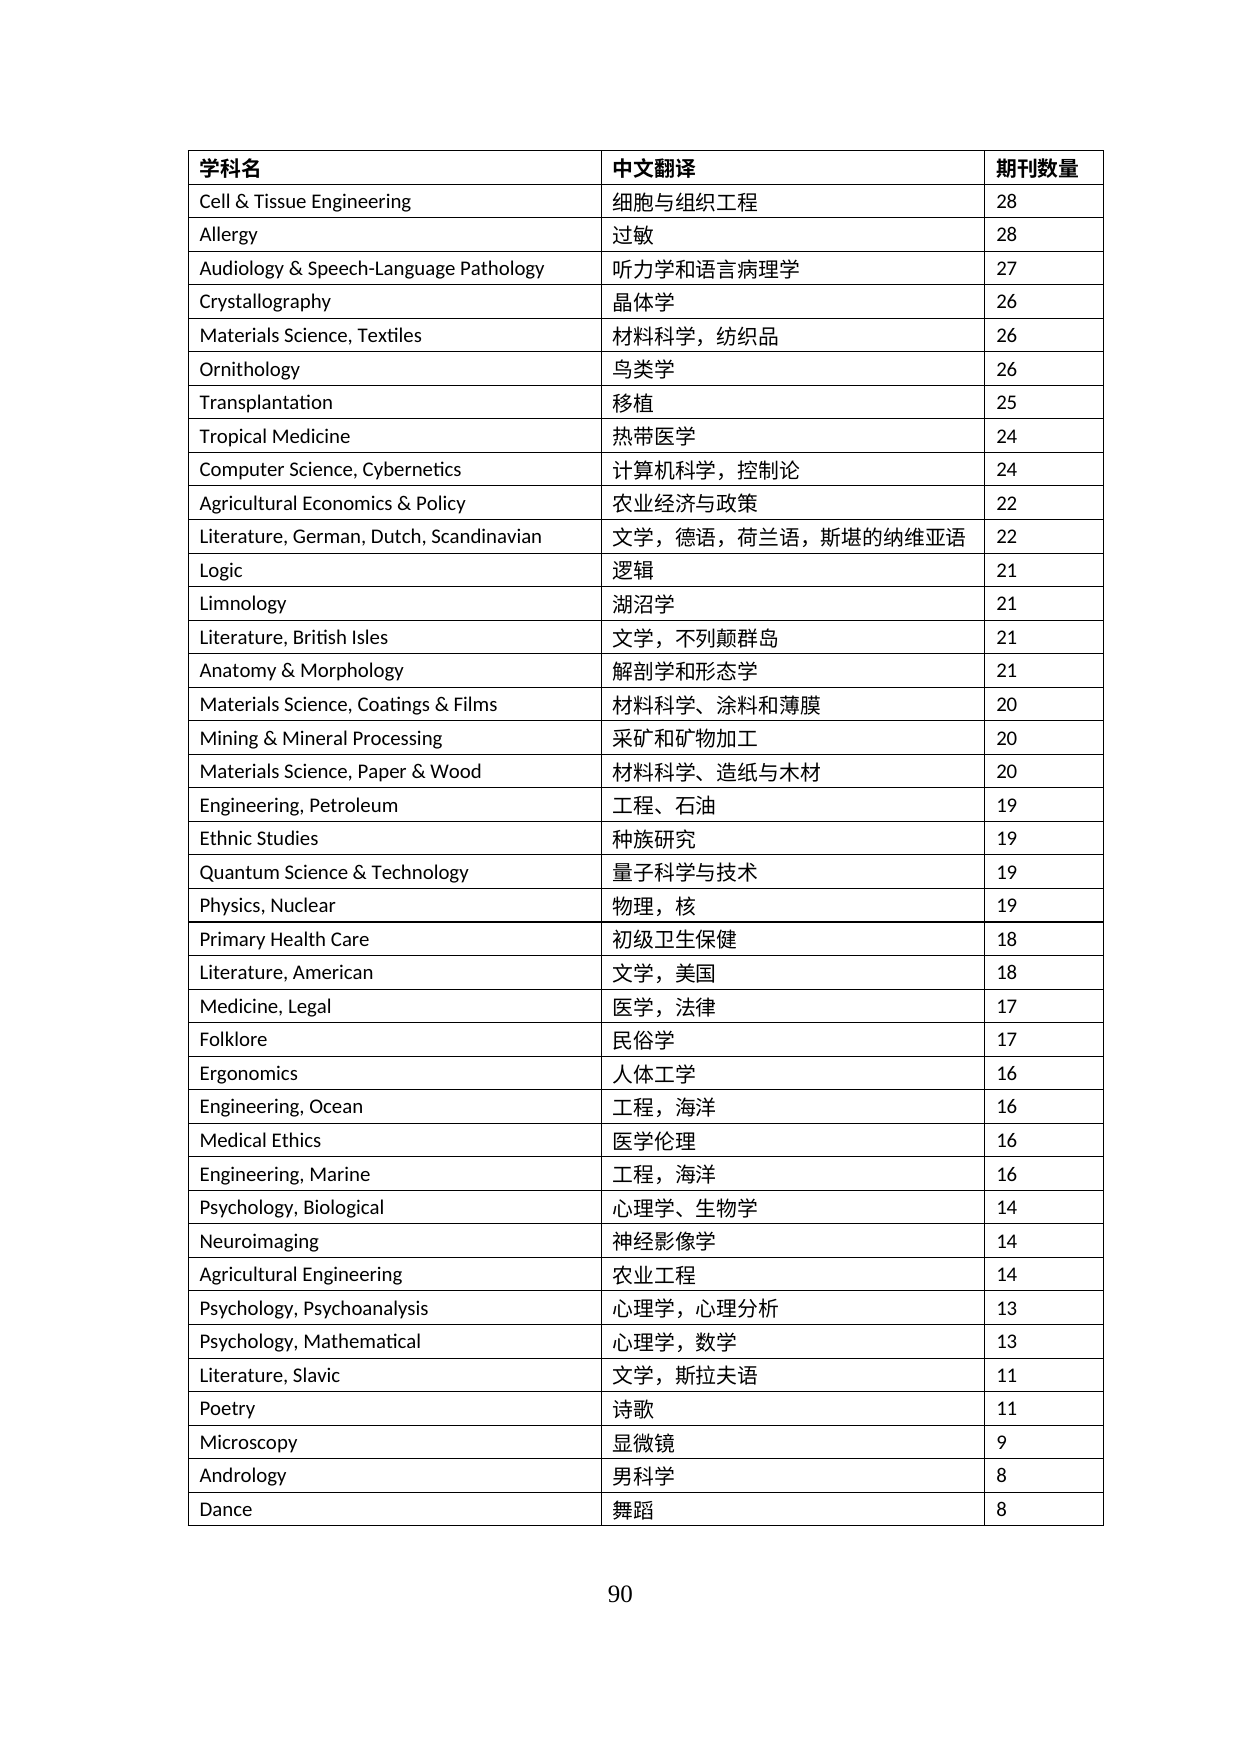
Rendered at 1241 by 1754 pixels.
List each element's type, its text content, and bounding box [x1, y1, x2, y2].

table_cell 28 [985, 218, 1103, 251]
table_cell Engineering, Marine [189, 1157, 601, 1190]
table_cell Microscopy [189, 1426, 601, 1458]
table_cell Psychology, Psychoanalysis [189, 1291, 601, 1324]
table_cell 心理学，数学 [602, 1325, 984, 1357]
table_cell 过敏 [602, 218, 984, 251]
table_cell 20 [985, 721, 1103, 754]
table_cell Anatomy & Morphology [189, 654, 601, 687]
table_cell 16 [985, 1090, 1103, 1123]
table_cell Psychology, Biological [189, 1191, 601, 1223]
table_cell Folklore [189, 1023, 601, 1056]
table_cell 医学，法律 [602, 990, 984, 1022]
table_cell 22 [985, 520, 1103, 552]
table_cell 人体工学 [602, 1057, 984, 1089]
table_cell Agricultural Economics & Policy [189, 486, 601, 519]
table_header 学科名 [189, 151, 601, 183]
table_cell Engineering, Petroleum [189, 788, 601, 821]
table_cell Computer Science, Cybernetics [189, 453, 601, 485]
table_cell Poetry [189, 1392, 601, 1424]
table_cell 16 [985, 1157, 1103, 1190]
table_cell 21 [985, 554, 1103, 586]
table_cell 21 [985, 654, 1103, 687]
table_cell 14 [985, 1191, 1103, 1223]
table_cell 21 [985, 587, 1103, 619]
table_cell Ergonomics [189, 1057, 601, 1089]
table_cell 26 [985, 319, 1103, 351]
table_cell Ethnic Studies [189, 822, 601, 854]
table_cell 显微镜 [602, 1426, 984, 1458]
table_cell 文学，斯拉夫语 [602, 1359, 984, 1391]
table_cell Literature, German, Dutch, Scandinavian [189, 520, 601, 552]
table_cell 19 [985, 788, 1103, 821]
table_cell Ornithology [189, 352, 601, 385]
table_cell 男科学 [602, 1459, 984, 1492]
table_cell 农业经济与政策 [602, 486, 984, 519]
table_cell 初级卫生保健 [602, 923, 984, 955]
table_cell Tropical Medicine [189, 419, 601, 452]
table_cell Allergy [189, 218, 601, 251]
table_cell Engineering, Ocean [189, 1090, 601, 1123]
table_cell 听力学和语言病理学 [602, 252, 984, 284]
table_cell 细胞与组织工程 [602, 185, 984, 217]
table_cell 20 [985, 755, 1103, 787]
table_cell 湖沼学 [602, 587, 984, 619]
table_cell 工程，海洋 [602, 1090, 984, 1123]
table_cell 16 [985, 1124, 1103, 1156]
table_cell 24 [985, 419, 1103, 452]
table_cell Literature, Slavic [189, 1359, 601, 1391]
table_cell 舞蹈 [602, 1493, 984, 1525]
table_cell 21 [985, 621, 1103, 653]
table_cell 文学，不列颠群岛 [602, 621, 984, 653]
table_cell 心理学、生物学 [602, 1191, 984, 1223]
table_cell 工程、石油 [602, 788, 984, 821]
table_cell 诗歌 [602, 1392, 984, 1424]
table_cell 文学，美国 [602, 956, 984, 988]
table_cell 25 [985, 386, 1103, 418]
table_cell 移植 [602, 386, 984, 418]
table_cell 11 [985, 1392, 1103, 1424]
table_cell 文学，德语，荷兰语，斯堪的纳维亚语 [602, 520, 984, 552]
table_cell Transplantation [189, 386, 601, 418]
table_cell Literature, British Isles [189, 621, 601, 653]
table_cell Medical Ethics [189, 1124, 601, 1156]
table_cell 24 [985, 453, 1103, 485]
table_cell 13 [985, 1325, 1103, 1357]
table_cell Physics, Nuclear [189, 889, 601, 921]
table_cell Neuroimaging [189, 1224, 601, 1257]
table_cell 种族研究 [602, 822, 984, 854]
table_cell 8 [985, 1493, 1103, 1525]
table_cell 晶体学 [602, 285, 984, 318]
table_cell 14 [985, 1224, 1103, 1257]
table_cell 农业工程 [602, 1258, 984, 1290]
table_cell 量子科学与技术 [602, 855, 984, 888]
table_cell 28 [985, 185, 1103, 217]
table_cell 民俗学 [602, 1023, 984, 1056]
table_cell 19 [985, 822, 1103, 854]
table_cell 解剖学和形态学 [602, 654, 984, 687]
table_cell 神经影像学 [602, 1224, 984, 1257]
table_cell Logic [189, 554, 601, 586]
table_cell 8 [985, 1459, 1103, 1492]
table_cell 9 [985, 1426, 1103, 1458]
table_cell 19 [985, 889, 1103, 921]
table_cell 医学伦理 [602, 1124, 984, 1156]
table_cell 17 [985, 990, 1103, 1022]
table_cell Cell & Tissue Engineering [189, 185, 601, 217]
table_cell Materials Science, Paper & Wood [189, 755, 601, 787]
table_cell 13 [985, 1291, 1103, 1324]
table_cell 19 [985, 855, 1103, 888]
table_cell Agricultural Engineering [189, 1258, 601, 1290]
table_cell 逻辑 [602, 554, 984, 586]
table_cell Literature, American [189, 956, 601, 988]
table_cell 27 [985, 252, 1103, 284]
table_cell 采矿和矿物加工 [602, 721, 984, 754]
table_cell Andrology [189, 1459, 601, 1492]
table_cell 材料科学，纺织品 [602, 319, 984, 351]
table_header 中文翻译 [602, 151, 984, 183]
table_cell Primary Health Care [189, 923, 601, 955]
table_cell 26 [985, 352, 1103, 385]
table_cell 材料科学、涂料和薄膜 [602, 688, 984, 720]
table_cell 20 [985, 688, 1103, 720]
table_cell 鸟类学 [602, 352, 984, 385]
table_cell Medicine, Legal [189, 990, 601, 1022]
table_cell 工程，海洋 [602, 1157, 984, 1190]
table_cell 11 [985, 1359, 1103, 1391]
table_cell Audiology & Speech-Language Pathology [189, 252, 601, 284]
table_cell 18 [985, 923, 1103, 955]
table_cell 心理学，心理分析 [602, 1291, 984, 1324]
table_cell Quantum Science & Technology [189, 855, 601, 888]
table_header 期刊数量 [985, 151, 1103, 183]
table_cell 计算机科学，控制论 [602, 453, 984, 485]
table_cell 17 [985, 1023, 1103, 1056]
table_cell 26 [985, 285, 1103, 318]
table_cell 材料科学、造纸与木材 [602, 755, 984, 787]
table_cell 16 [985, 1057, 1103, 1089]
table_cell 物理，核 [602, 889, 984, 921]
table_cell Limnology [189, 587, 601, 619]
table_cell 14 [985, 1258, 1103, 1290]
table_cell Psychology, Mathematical [189, 1325, 601, 1357]
table_cell Crystallography [189, 285, 601, 318]
table_cell Dance [189, 1493, 601, 1525]
table_cell 22 [985, 486, 1103, 519]
table_cell Materials Science, Textiles [189, 319, 601, 351]
table_cell 18 [985, 956, 1103, 988]
table_cell 热带医学 [602, 419, 984, 452]
table_cell Materials Science, Coatings & Films [189, 688, 601, 720]
table_cell Mining & Mineral Processing [189, 721, 601, 754]
